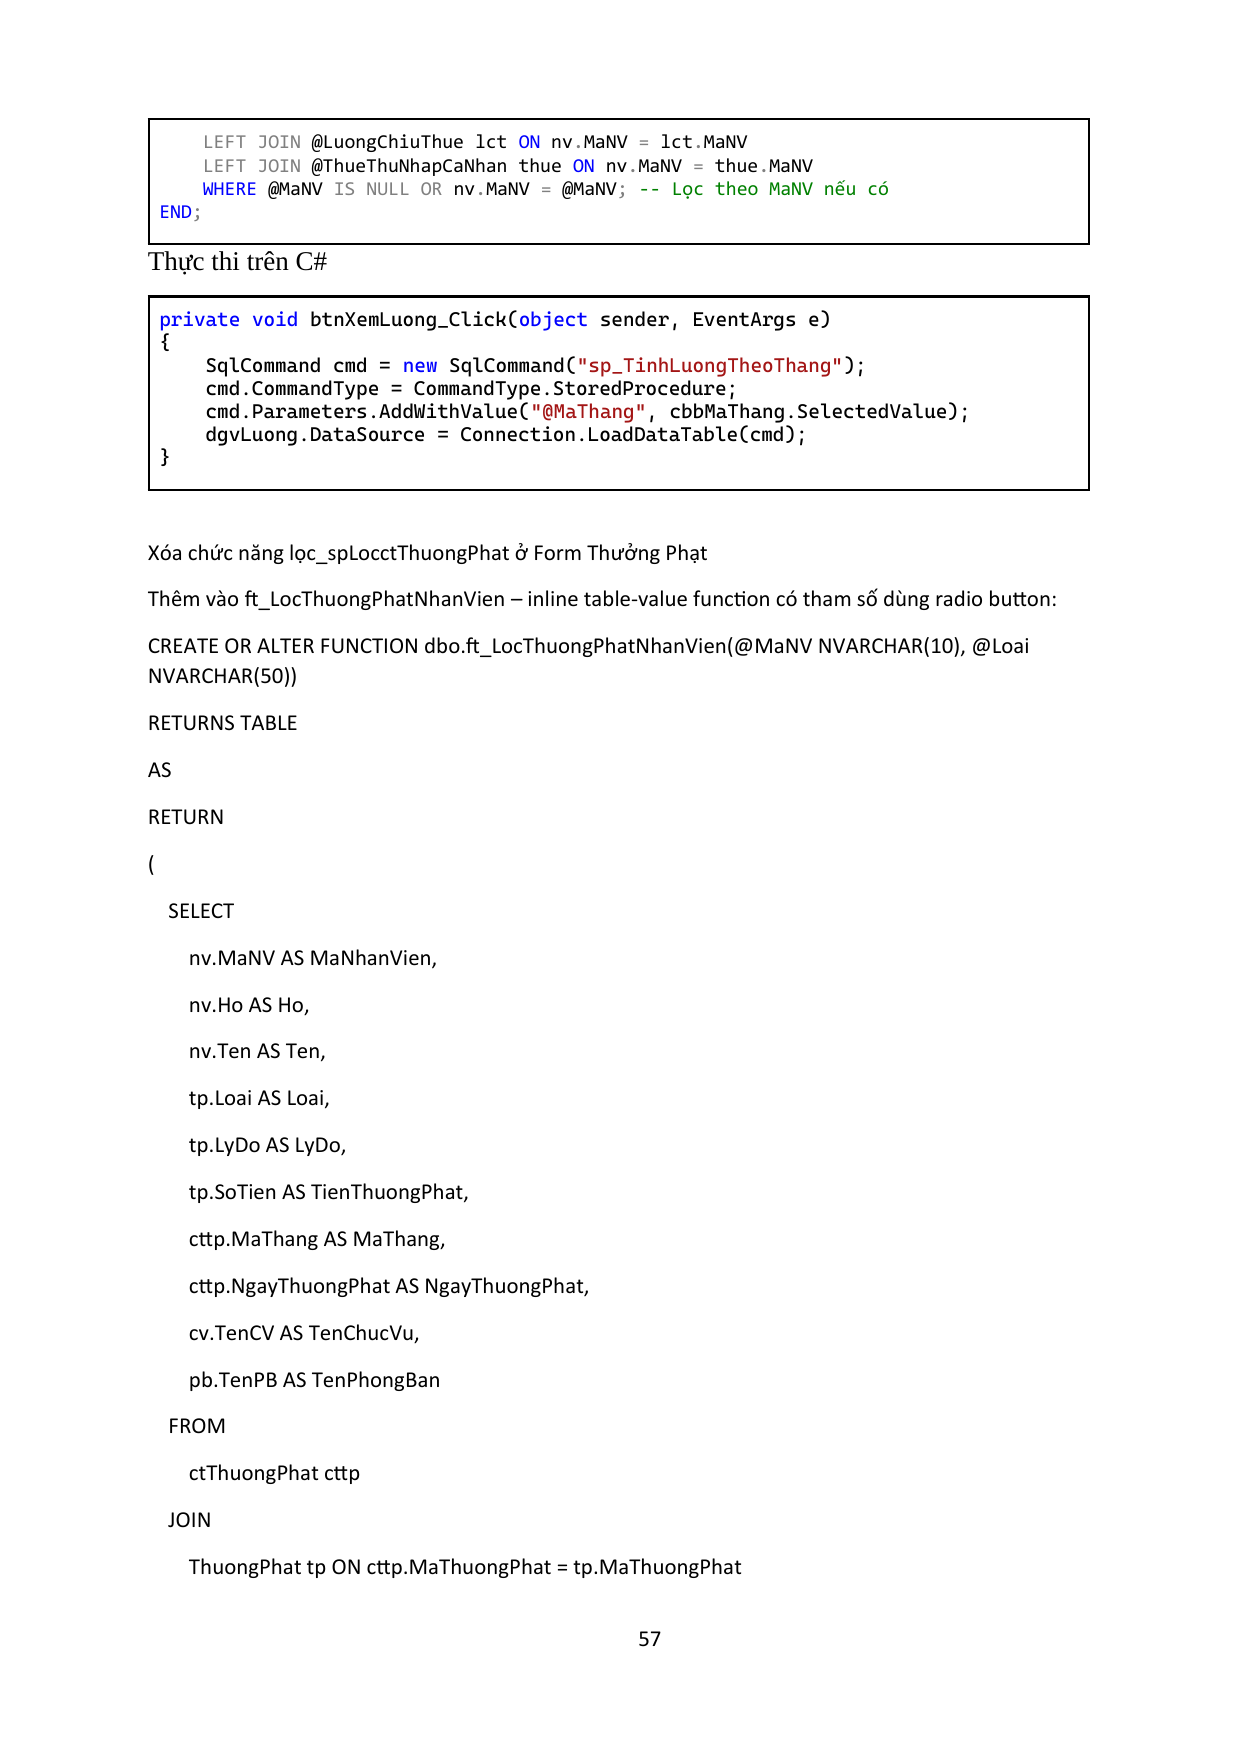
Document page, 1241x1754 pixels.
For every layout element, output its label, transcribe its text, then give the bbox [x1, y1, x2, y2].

text JOIN [148, 1505, 1152, 1533]
text Thực thi trên C# [148, 245, 1152, 276]
text tp.Loai AS Loai, [148, 1083, 1152, 1111]
text ThuongPhat tp ON cttp.MaThuongPhat = tp.MaThuongPhat [148, 1552, 1152, 1580]
text FROM [148, 1412, 1152, 1439]
text SELECT [148, 896, 1152, 924]
text cttp.NgayThuongPhat AS NgayThuongPhat, [148, 1271, 1152, 1299]
text RETURNS TABLE [148, 708, 1152, 736]
text Xóa chức năng lọc_spLocctThuongPhat ở Form Thưởng Phạt [148, 538, 1152, 566]
text cttp.MaThang AS MaThang, [148, 1224, 1152, 1252]
text Thêm vào ft_LocThuongPhatNhanVien – inline table-value function có tham số dùng radio button: [148, 584, 1152, 612]
text CREATE OR ALTER FUNCTION dbo.ft_LocThuongPhatNhanVien(@MaNV NVARCHAR(10), @Loai NVARCHAR(50)) [148, 631, 1152, 689]
text AS [148, 755, 1152, 783]
text cv.TenCV AS TenChucVu, [148, 1318, 1152, 1346]
text ( [148, 849, 1152, 877]
text pb.TenPB AS TenPhongBan [148, 1365, 1152, 1393]
text RETURN [148, 802, 1152, 830]
text tp.SoTien AS TienThuongPhat, [148, 1177, 1152, 1205]
text nv.MaNV AS MaNhanVien, [148, 943, 1152, 971]
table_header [150, 120, 1088, 243]
table_header private void btnXemLuong_Click(object sender, EventArgs e) { SqlCommand cmd = new SqlCommand("sp_TinhLuongTheoThang"); cmd.CommandType = CommandType.StoredProcedure; cmd.Parameters.AddWithValue("@MaThang", cbbMaThang.SelectedValue); dgvLuong.DataSource = Connection.LoadDataTable(cmd); } [150, 298, 1088, 489]
text tp.LyDo AS LyDo, [148, 1130, 1152, 1158]
text nv.Ten AS Ten, [148, 1037, 1152, 1064]
text ctThuongPhat cttp [148, 1458, 1152, 1486]
text nv.Ho AS Ho, [148, 990, 1152, 1018]
